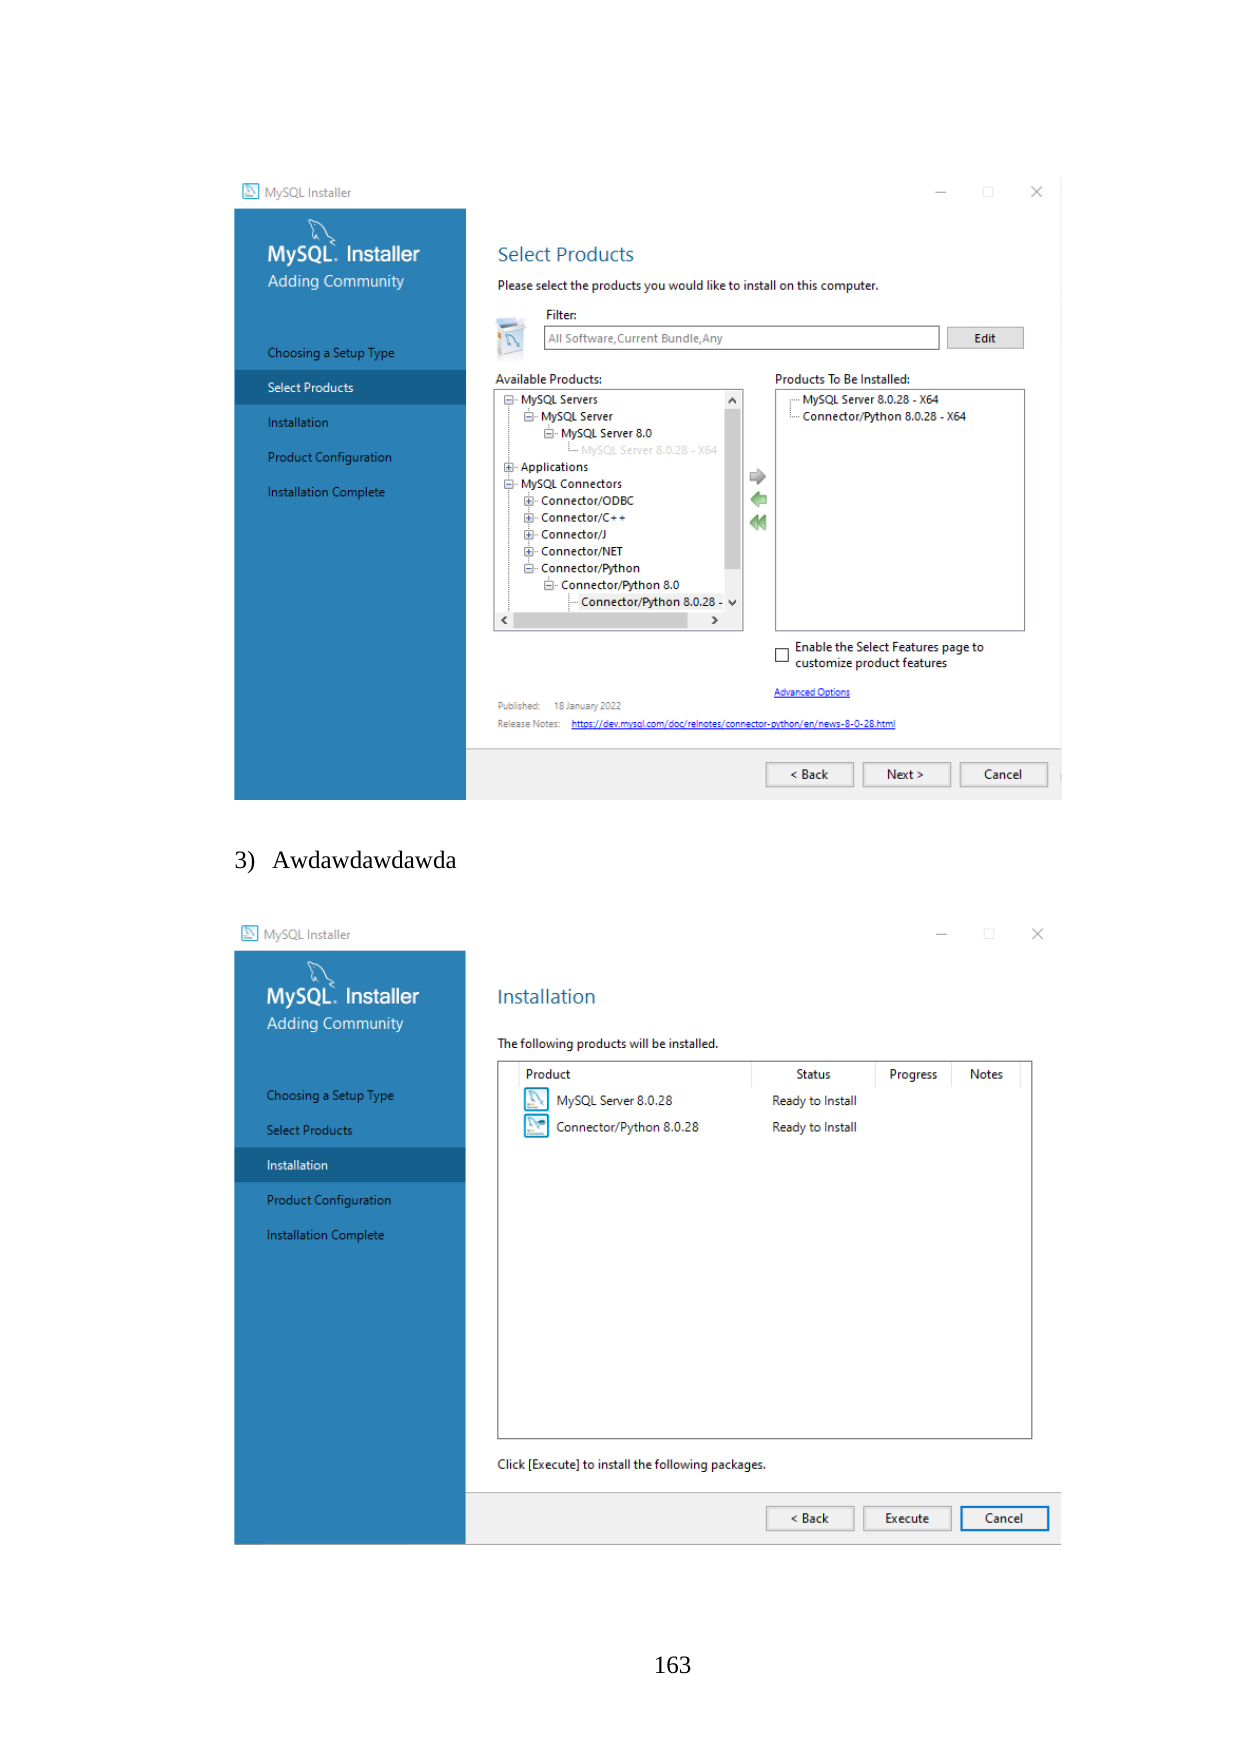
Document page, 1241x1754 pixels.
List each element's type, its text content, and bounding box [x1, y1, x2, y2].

list Awdawdawdawda [234, 845, 1063, 874]
picture [234, 919, 1062, 1545]
picture [234, 177, 1062, 800]
